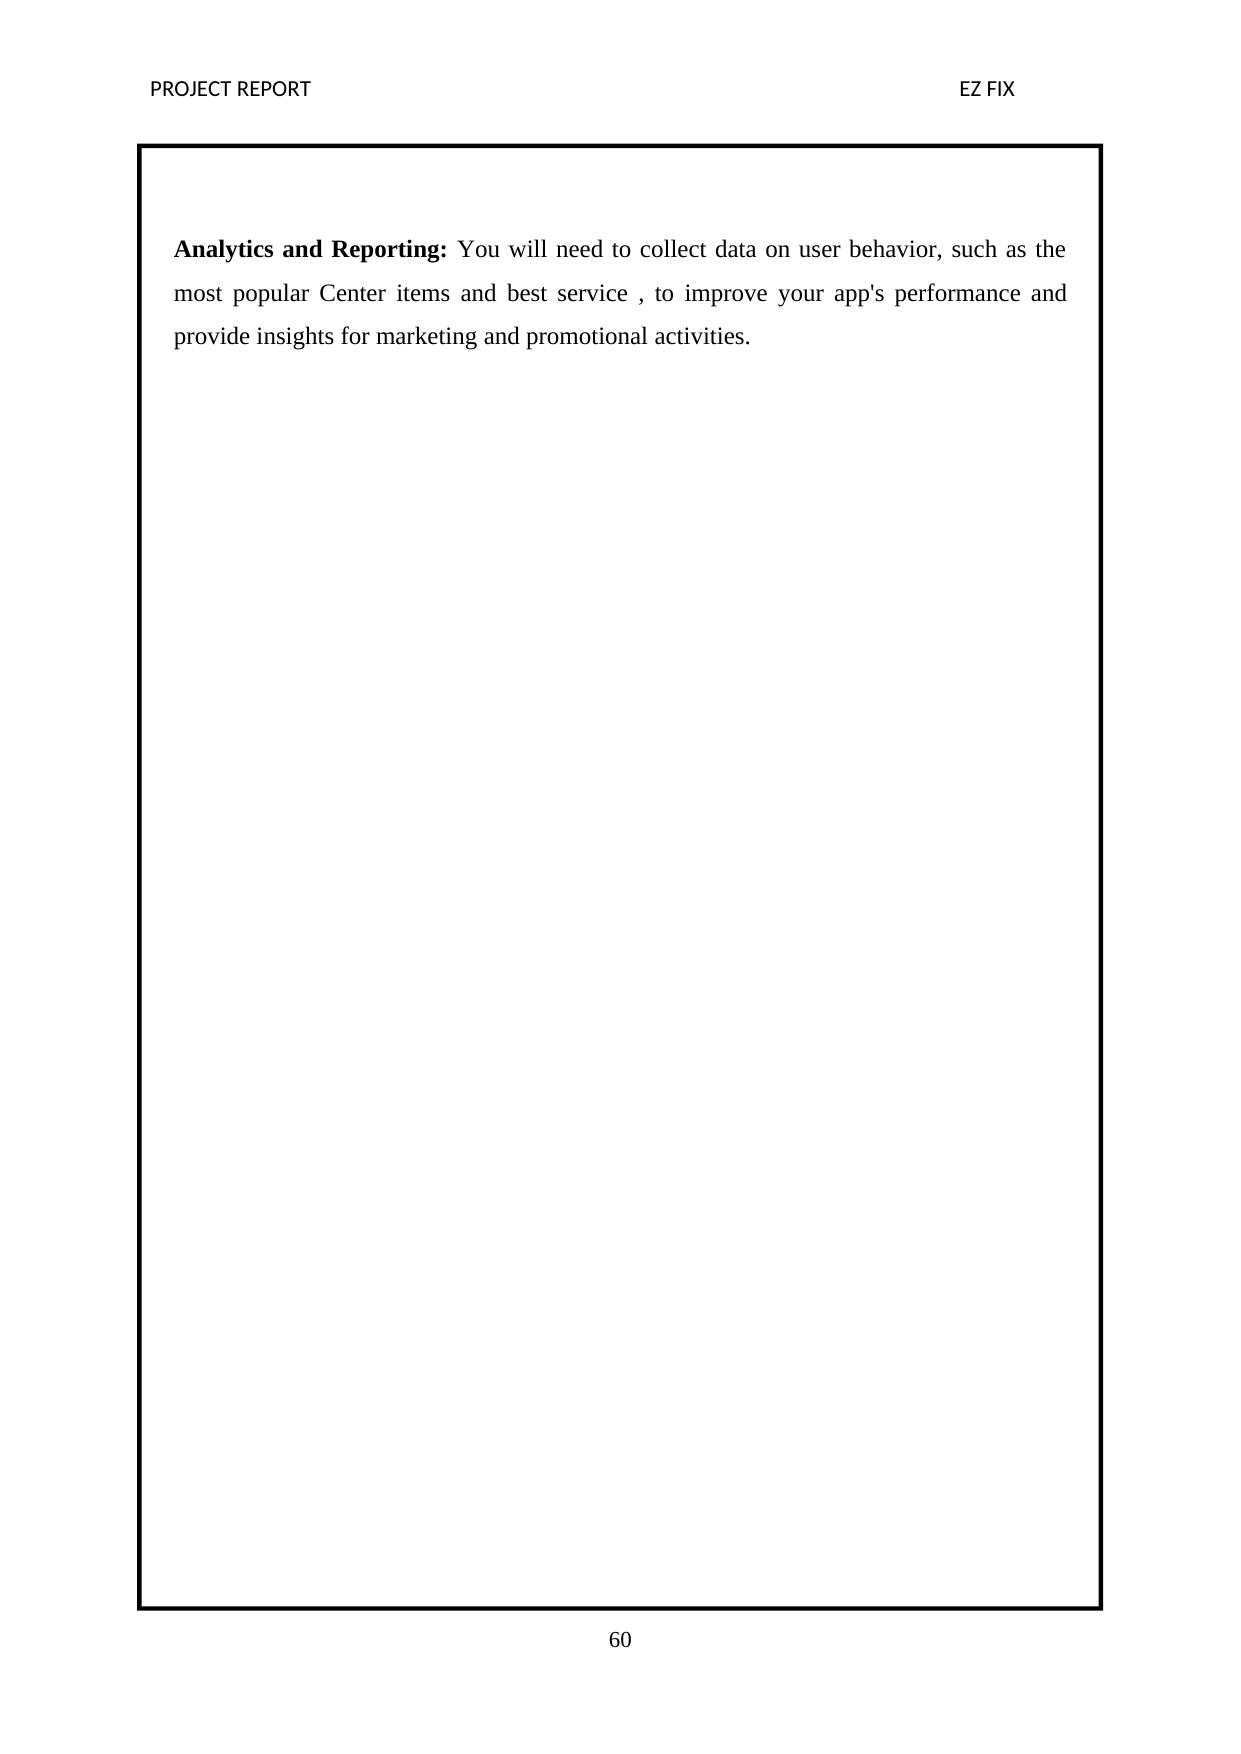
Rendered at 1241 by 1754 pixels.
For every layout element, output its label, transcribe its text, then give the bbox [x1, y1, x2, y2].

text Analytics and Reporting: You will need to collect data on user behavior, such as the most popular Center items and best service , to improve your app's performance and provide insights for marketing and promotional activities. [174, 234, 1067, 349]
